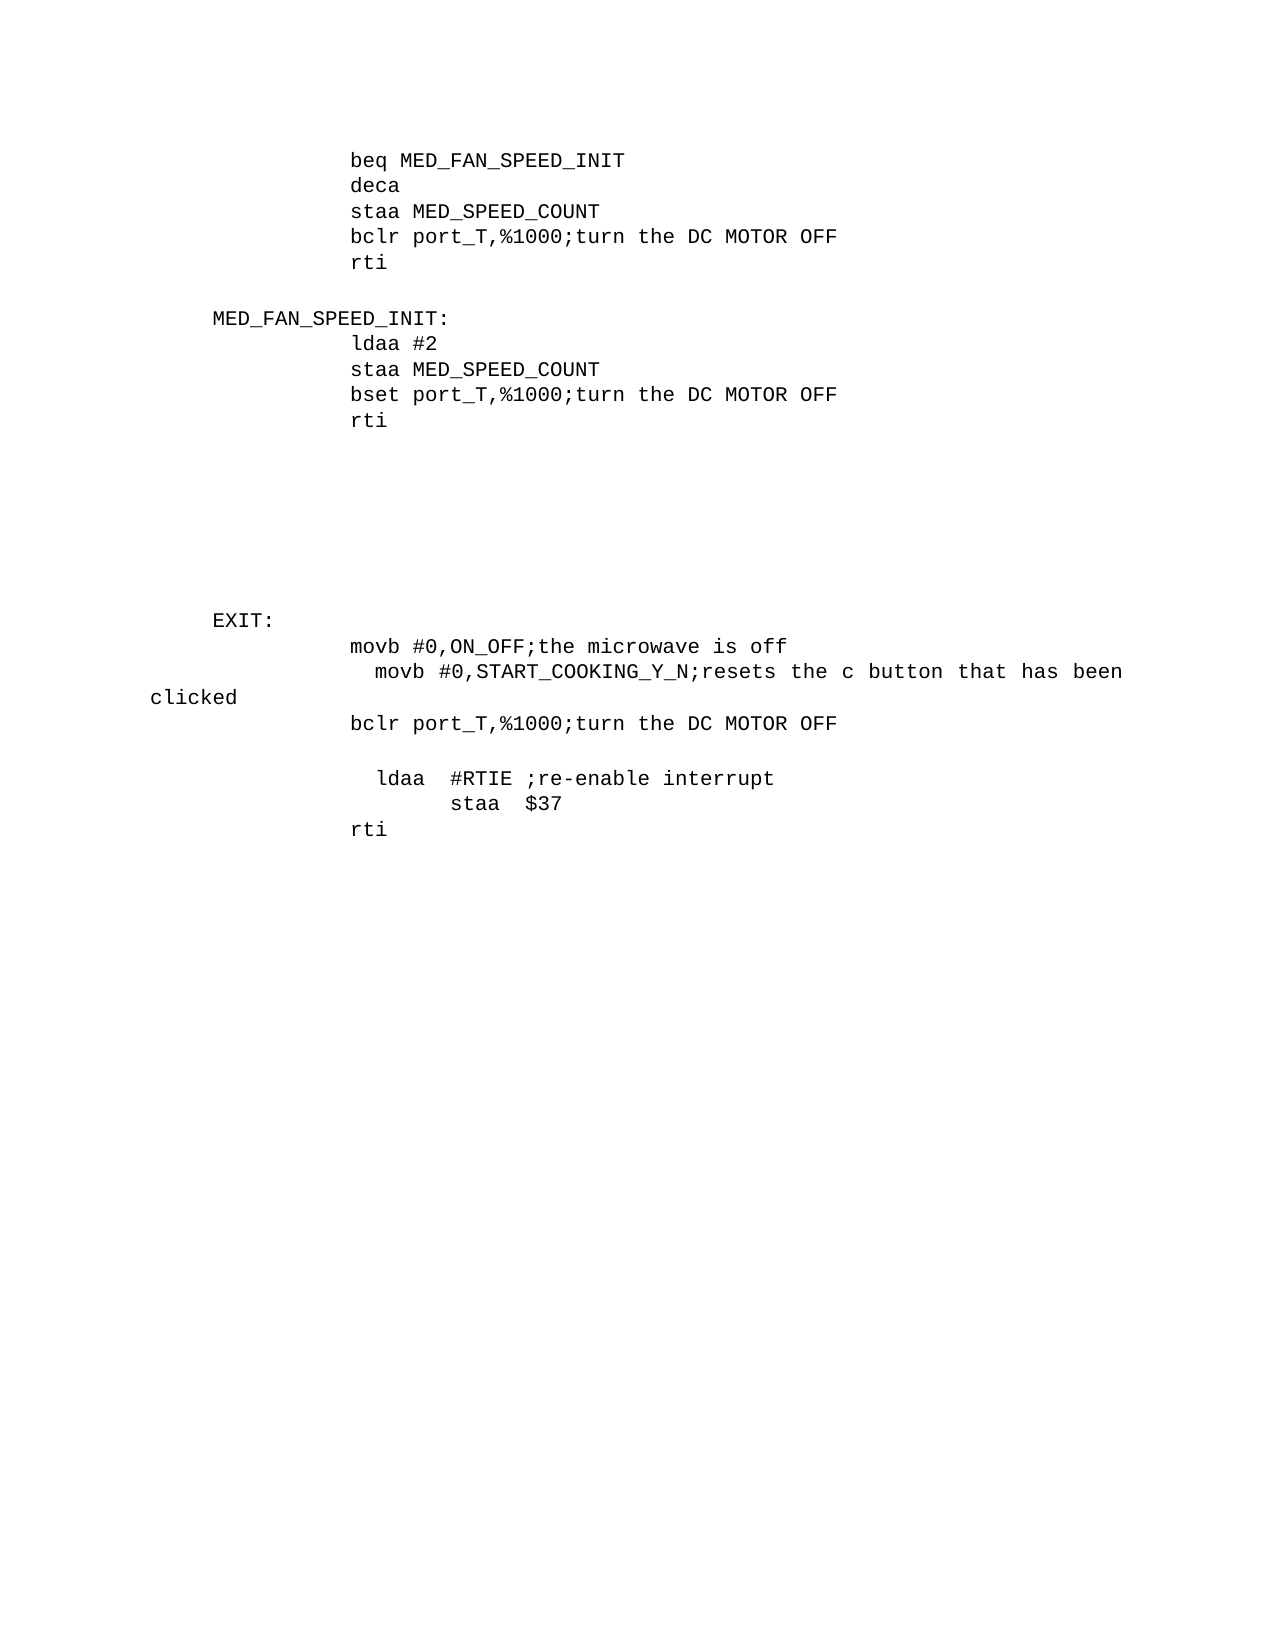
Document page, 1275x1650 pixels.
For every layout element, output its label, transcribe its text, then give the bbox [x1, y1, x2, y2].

text staa MED_SPEED_COUNT [150, 359, 1125, 382]
text movb #0,START_COOKING_Y_N;resets the c button that has been clicked [150, 661, 1125, 711]
text bset port_T,%1000;turn the DC MOTOR OFF [150, 384, 1125, 408]
text bclr port_T,%1000;turn the DC MOTOR OFF [150, 712, 1125, 736]
text ldaa #2 [150, 333, 1125, 357]
text rti [150, 819, 1125, 843]
text staa MED_SPEED_COUNT [150, 201, 1125, 225]
text EXIT: [150, 610, 1125, 634]
text movb #0,ON_OFF;the microwave is off [150, 636, 1125, 659]
text ldaa #RTIE ;re-enable interrupt [150, 768, 1125, 792]
text MED_FAN_SPEED_INIT: [150, 308, 1125, 331]
text deca [150, 176, 1125, 199]
text staa $37 [150, 793, 1125, 817]
text rti [150, 410, 1125, 433]
text rti [150, 252, 1125, 276]
text bclr port_T,%1000;turn the DC MOTOR OFF [150, 227, 1125, 250]
text beq MED_FAN_SPEED_INIT [150, 150, 1125, 174]
